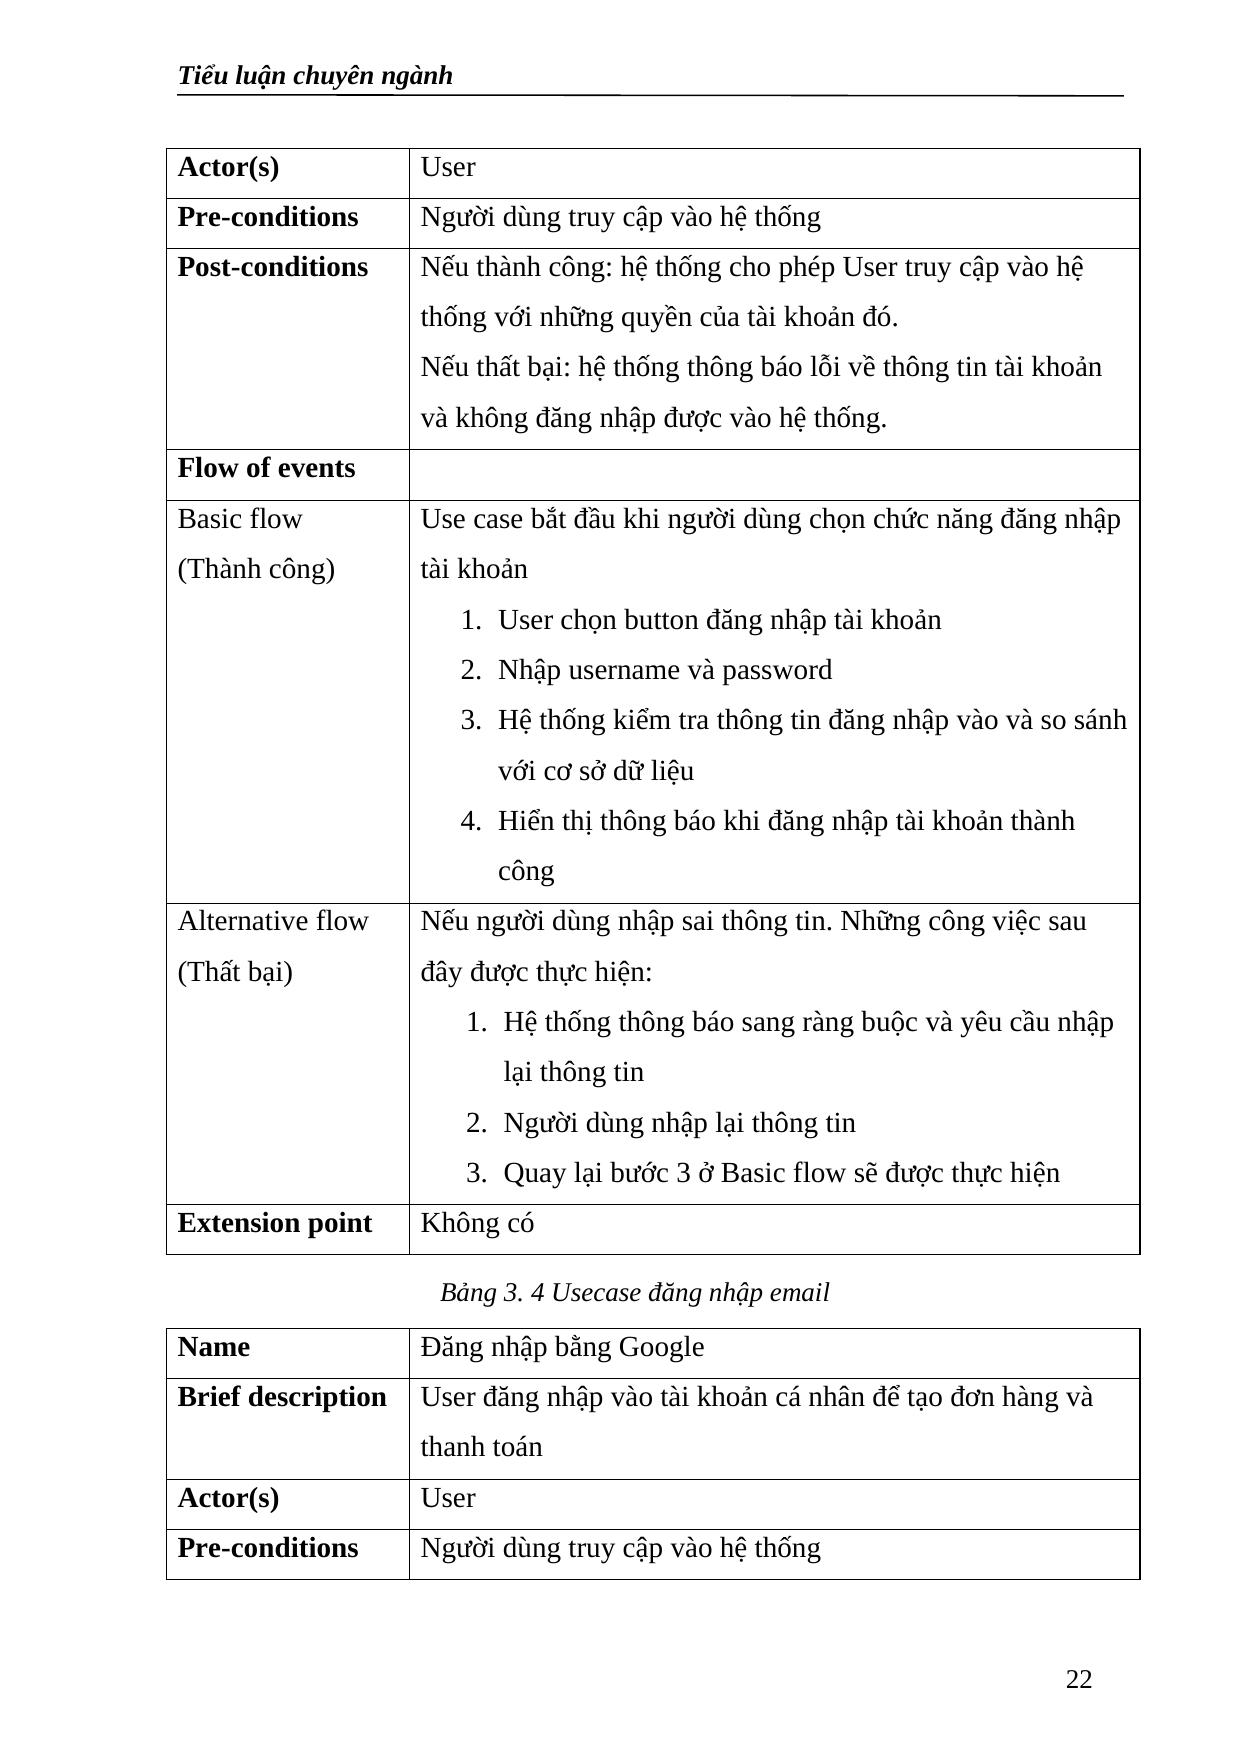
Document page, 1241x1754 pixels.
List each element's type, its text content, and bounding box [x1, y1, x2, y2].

table_cell Pre-conditions [167, 1530, 409, 1579]
table_cell [410, 450, 1139, 500]
table_cell User đăng nhập vào tài khoản cá nhân để tạo đơn hàng và thanh toán [410, 1379, 1139, 1479]
table_cell Flow of events [167, 450, 409, 500]
table_cell Người dùng truy cập vào hệ thống [410, 199, 1139, 248]
table_cell User [410, 1480, 1139, 1529]
table_cell Actor(s) [167, 149, 409, 198]
table_cell Nếu người dùng nhập sai thông tin. Những công việc sau đây được thực hiện: Hệ thống thông báo sang ràng buộc và yêu cầu nhập lại thông tin Người dùng nhập lại thông tin Quay lại bước 3 ở Basic flow sẽ được thực hiện [410, 904, 1139, 1204]
table_cell Brief description [167, 1379, 409, 1479]
table_header Name [167, 1329, 409, 1378]
table_cell Người dùng truy cập vào hệ thống [410, 1530, 1139, 1579]
table_cell Post-conditions [167, 249, 409, 449]
table_cell User [410, 149, 1139, 198]
table_cell Pre-conditions [167, 199, 409, 248]
table_cell Không có [410, 1205, 1139, 1254]
table_cell Nếu thành công: hệ thống cho phép User truy cập vào hệ thống với những quyền của tài khoản đó. Nếu thất bại: hệ thống thông báo lỗi về thông tin tài khoản và không đăng nhập được vào hệ thống. [410, 249, 1139, 449]
table_cell Extension point [167, 1205, 409, 1254]
table_cell Alternative flow (Thất bại) [167, 904, 409, 1204]
table_cell Use case bắt đầu khi người dùng chọn chức năng đăng nhập tài khoản User chọn button đăng nhập tài khoản Nhập username và password Hệ thống kiểm tra thông tin đăng nhập vào và so sánh với cơ sở dữ liệu Hiển thị thông báo khi đăng nhập tài khoản thành công [410, 501, 1139, 902]
table_header Đăng nhập bằng Google [410, 1329, 1139, 1378]
table_cell Basic flow (Thành công) [167, 501, 409, 902]
table_cell Actor(s) [167, 1480, 409, 1529]
